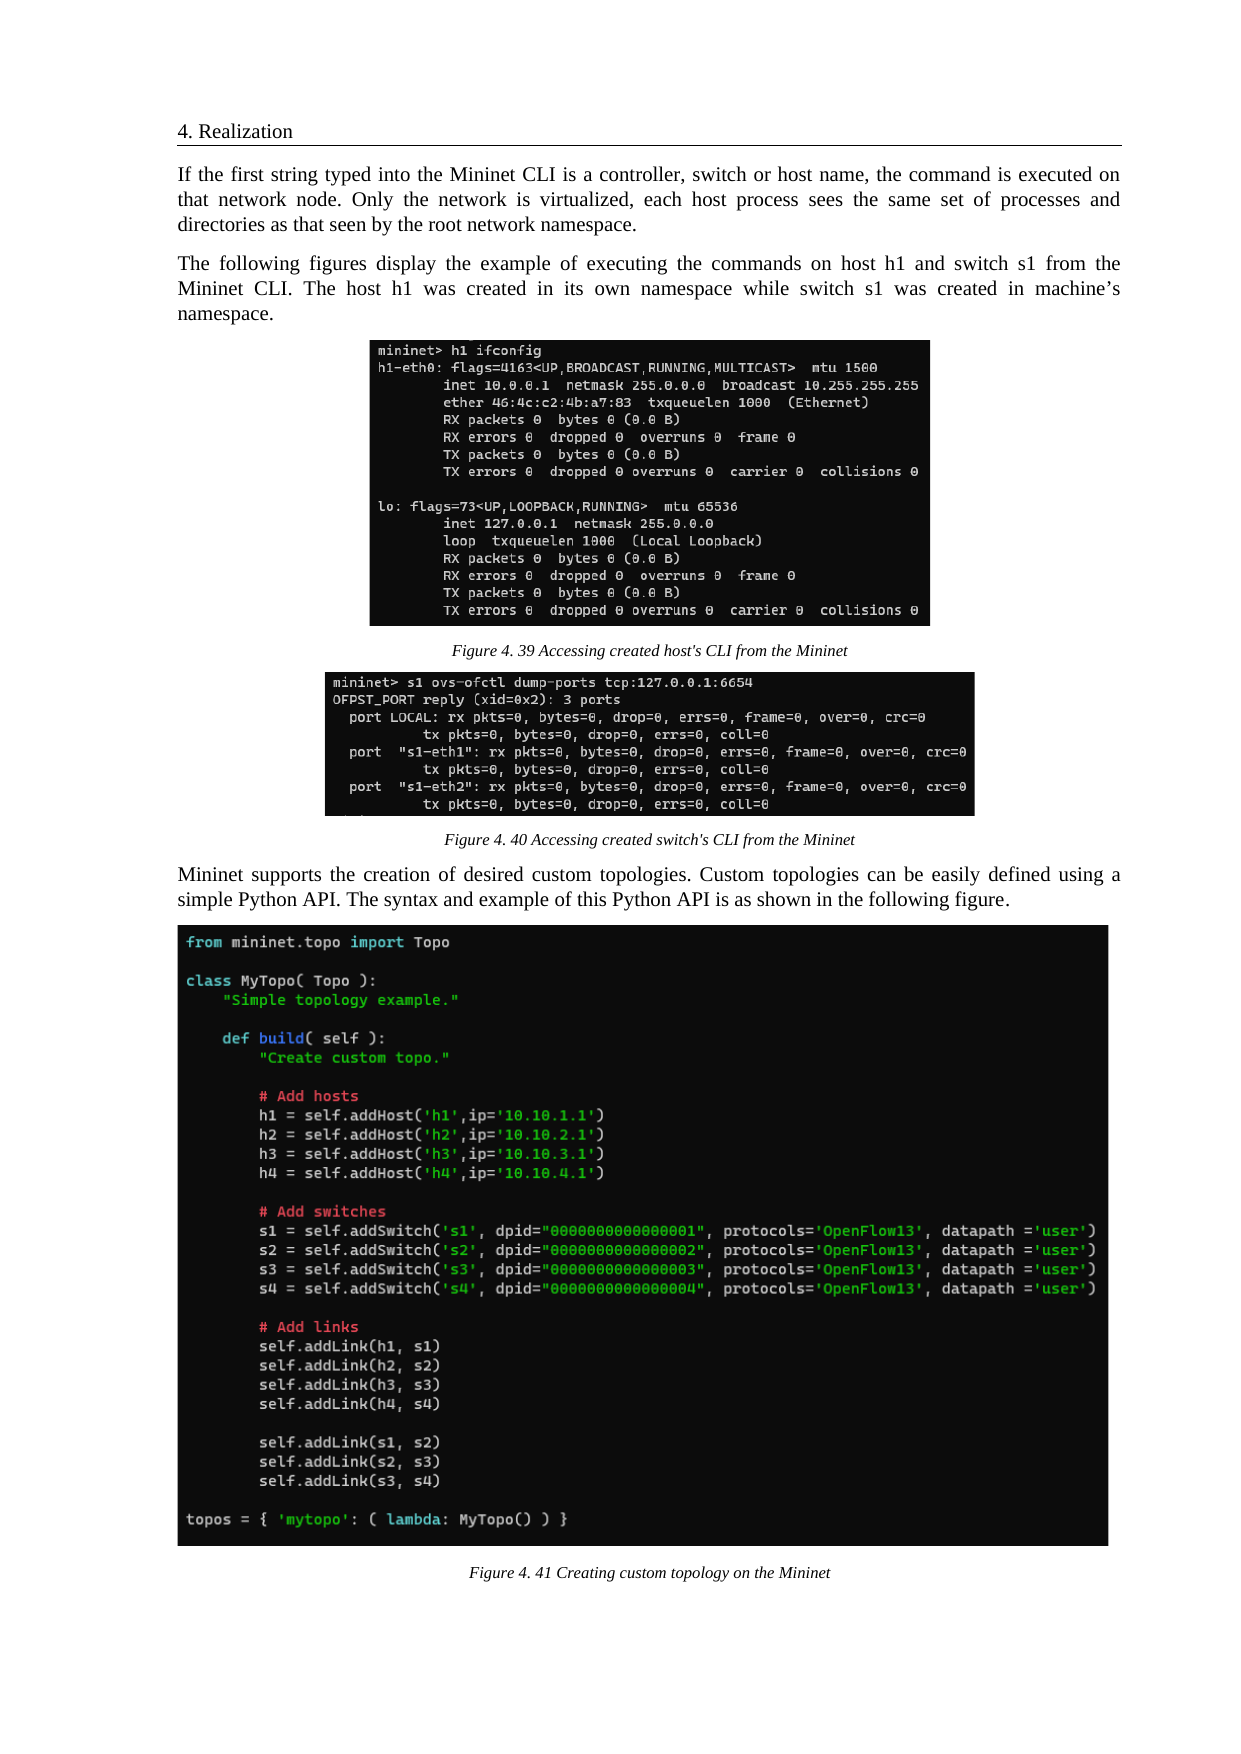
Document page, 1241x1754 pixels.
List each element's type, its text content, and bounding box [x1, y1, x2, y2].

text Figure 4. 39 Accessing created host's CLI from the Mininet [177, 640, 1122, 659]
picture [369, 340, 931, 626]
text Figure 4. 41 Creating custom topology on the Mininet [177, 1563, 1122, 1582]
picture [324, 672, 975, 816]
text The following figures display the example of executing the commands on host h1 and switch s1 from the Mininet CLI. The host h1 was created in its own namespace while switch s1 was created in machine’s namespace. [177, 250, 1122, 325]
text Mininet supports the creation of desired custom topologies. Custom topologies can be easily defined using a simple Python API. The syntax and example of this Python API is as shown in the following figure. [177, 861, 1122, 911]
text If the first string typed into the Mininet CLI is a controller, switch or host name, the command is executed on that network node. Only the network is virtualized, each host process sees the same set of processes and directories as that seen by the root network namespace. [177, 161, 1122, 236]
text Figure 4. 40 Accessing created switch's CLI from the Mininet [177, 829, 1122, 849]
picture [177, 925, 1109, 1546]
